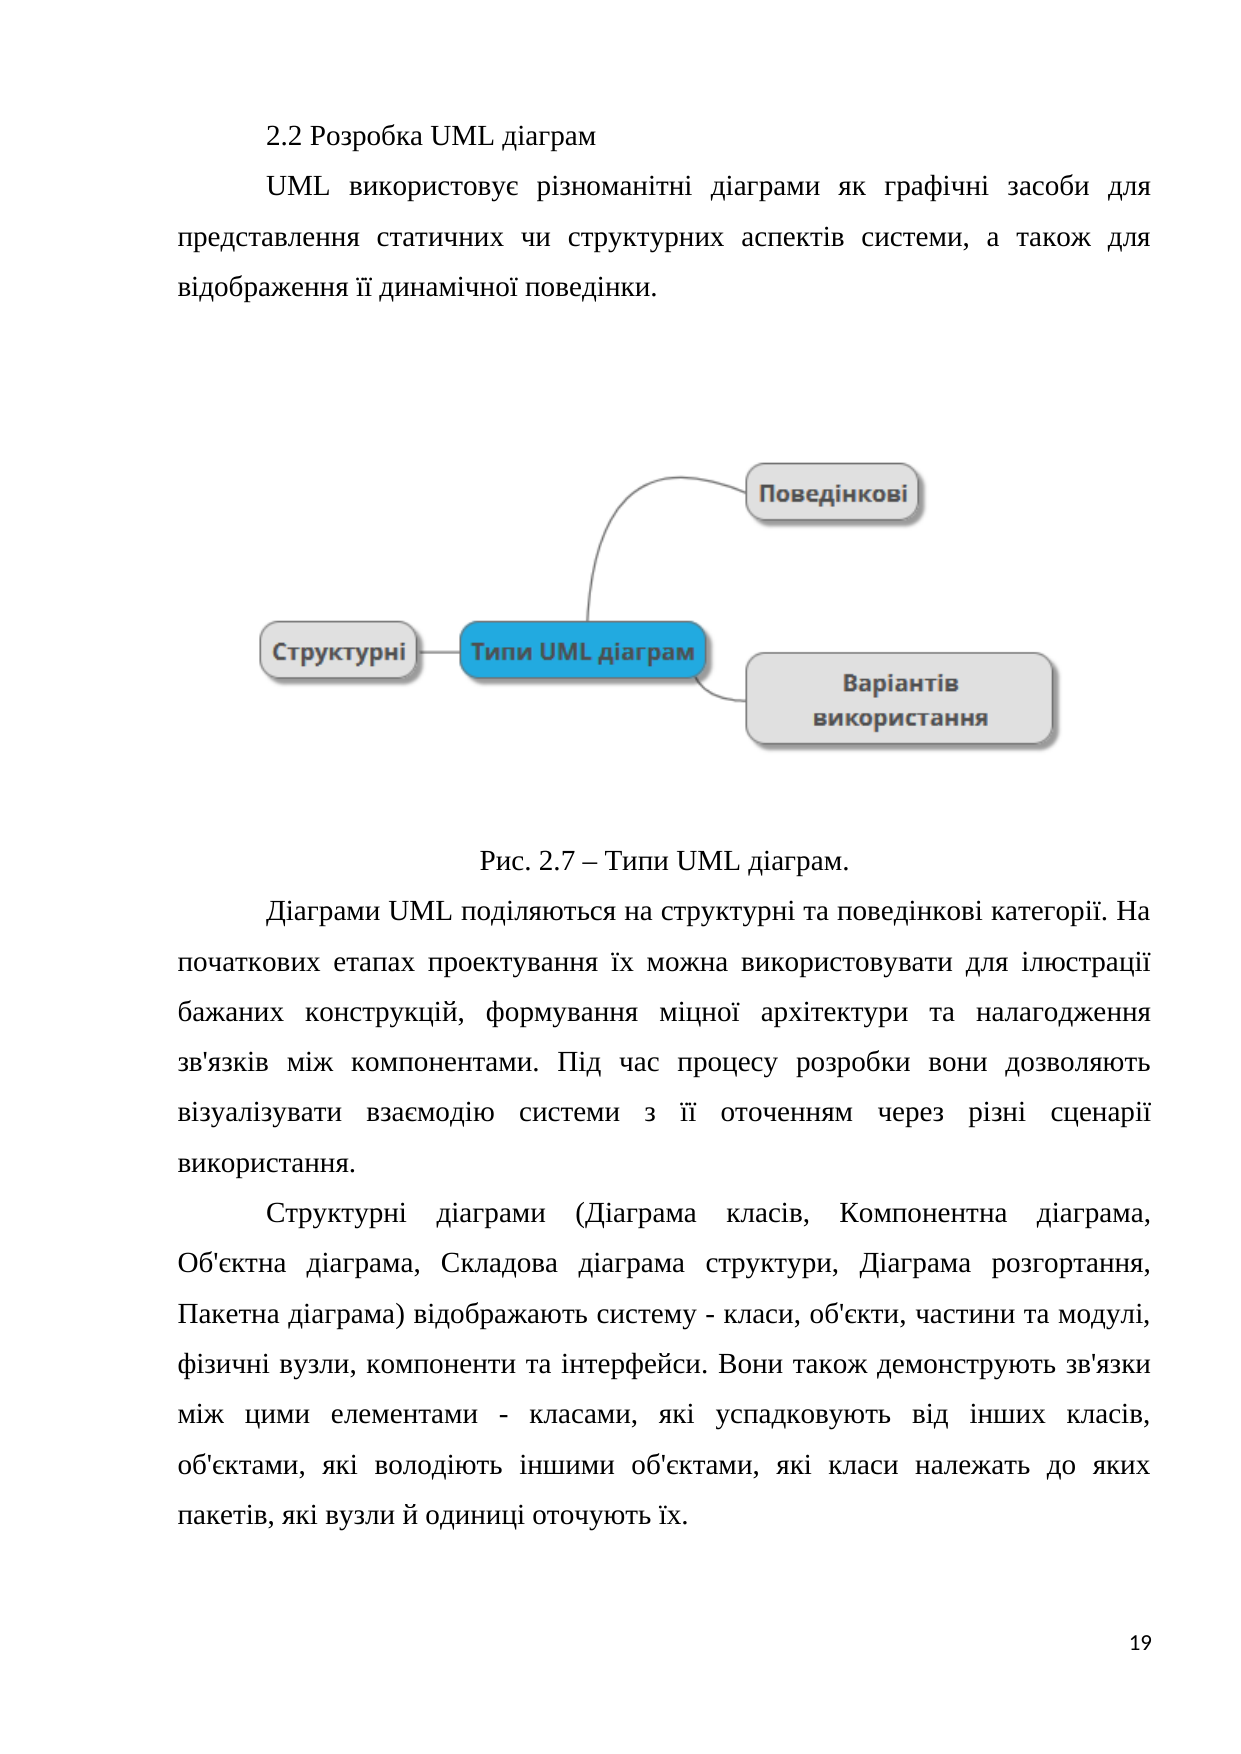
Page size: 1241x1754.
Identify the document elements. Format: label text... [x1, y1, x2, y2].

text 2.2 Розробка UML діаграм [177, 118, 1152, 152]
picture [216, 319, 1113, 829]
text Діаграми UML поділяються на структурні та поведінкові категорії. На початкових етапах проектування їх можна використовувати для ілюстрації бажаних конструкцій, формування міцної архітектури та налагодження зв'язків між компонентами. Під час процесу розробки вони дозволяють візуалізувати взаємодію системи з її оточенням через різні сценарії використання. [177, 893, 1152, 1178]
text UML використовує різноманітні діаграми як графічні засоби для представлення статичних чи структурних аспектів системи, а також для відображення її динамічної поведінки. [177, 168, 1152, 303]
text Рис. 2.7 – Типи UML діаграм. [177, 843, 1152, 877]
text Структурні діаграми (Діаграма класів, Компонентна діаграма, Об'єктна діаграма, Складова діаграма структури, Діаграма розгортання, Пакетна діаграма) відображають систему - класи, об'єкти, частини та модулі, фізичні вузли, компоненти та інтерфейси. Вони також демонструють зв'язки між цими елементами - класами, які успадковують від інших класів, об'єктами, які володіють іншими об'єктами, які класи належать до яких пакетів, які вузли й одиниці оточують їх. [177, 1195, 1152, 1531]
